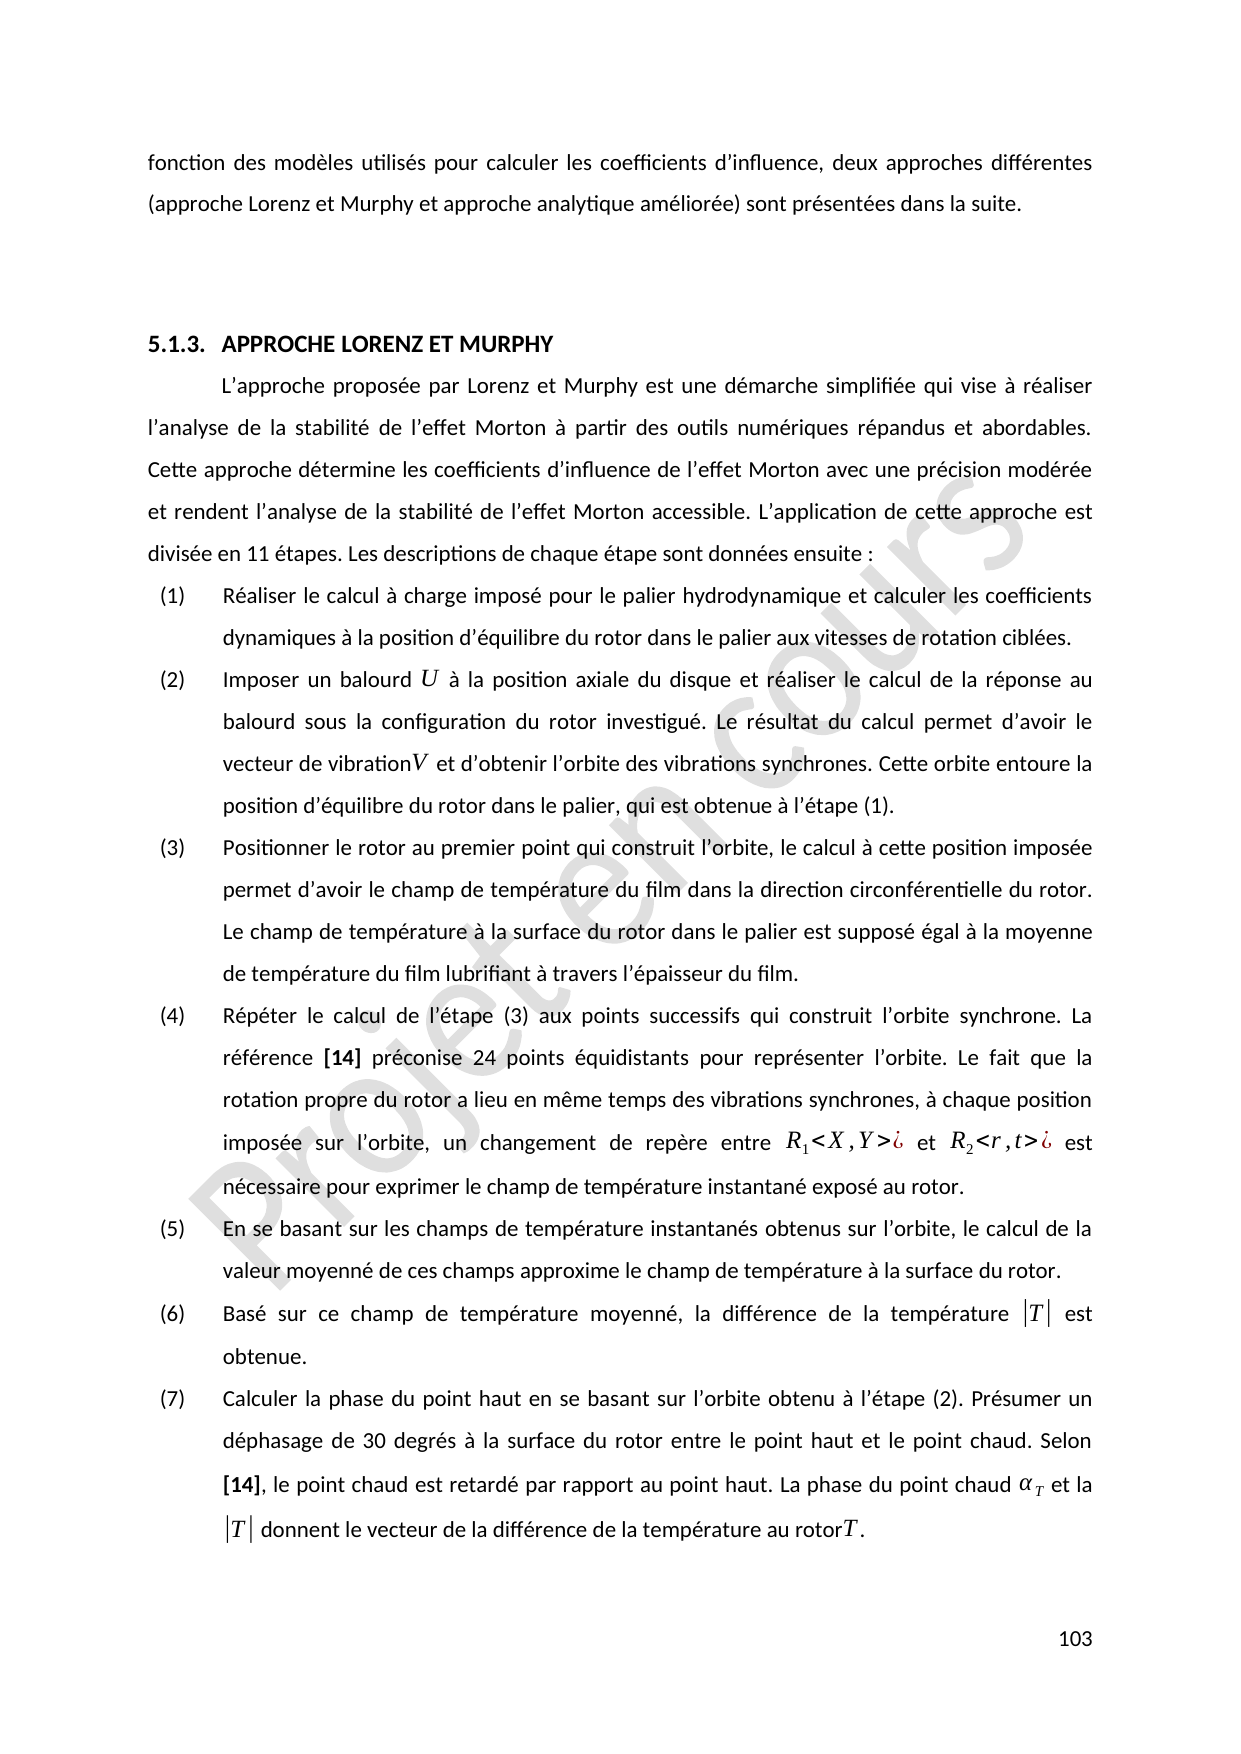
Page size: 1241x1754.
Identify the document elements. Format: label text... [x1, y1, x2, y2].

list Calculer la phase du point haut en se basant sur l’orbite obtenu à l’étape (2). Présumer un déphasage de 30 degrés à la surface du rotor entre le point haut et le point chaud. Selon [14], le point chaud est retardé par rapport au point haut. La phase du point chaud et la donnent le vecteur de la différence de la température au rotor. [185, 1384, 1093, 1544]
list Basé sur ce champ de température moyenné, la différence de la température est obtenue. [185, 1298, 1093, 1370]
text L’approche proposée par Lorenz et Murphy est une démarche simplifiée qui vise à réaliser l’analyse de la stabilité de l’effet Morton à partir des outils numériques répandus et abordables. Cette approche détermine les coefficients d’influence de l’effet Morton avec une précision modérée et rendent l’analyse de la stabilité de l’effet Morton accessible. L’application de cette approche est divisée en 11 étapes. Les descriptions de chaque étape sont données ensuite : [148, 371, 1093, 567]
list Réaliser le calcul à charge imposé pour le palier hydrodynamique et calculer les coefficients dynamiques à la position d’équilibre du rotor dans le palier aux vitesses de rotation ciblées. [185, 581, 1093, 651]
list En se basant sur les champs de température instantanés obtenus sur l’orbite, le calcul de la valeur moyenné de ces champs approxime le champ de température à la surface du rotor. [185, 1214, 1093, 1284]
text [148, 148, 1093, 218]
list Répéter le calcul de l’étape (3) aux points successifs qui construit l’orbite synchrone. La référence [14] préconise 24 points équidistants pour représenter l’orbite. Le fait que la rotation propre du rotor a lieu en même temps des vibrations synchrones, à chaque position imposée sur l’orbite, un changement de repère entre et est nécessaire pour exprimer le champ de température instantané exposé au rotor. [185, 1001, 1093, 1200]
subtitle Approche Lorenz et Murphy [148, 328, 1093, 358]
list Positionner le rotor au premier point qui construit l’orbite, le calcul à cette position imposée permet d’avoir le champ de température du film dans la direction circonférentielle du rotor. Le champ de température à la surface du rotor dans le palier est supposé égal à la moyenne de température du film lubrifiant à travers l’épaisseur du film. [185, 833, 1093, 987]
list Imposer un balourd à la position axiale du disque et réaliser le calcul de la réponse au balourd sous la configuration du rotor investigué. Le résultat du calcul permet d’avoir le vecteur de vibration et d’obtenir l’orbite des vibrations synchrones. Cette orbite entoure la position d’équilibre du rotor dans le palier, qui est obtenue à l’étape (1). [185, 665, 1093, 819]
